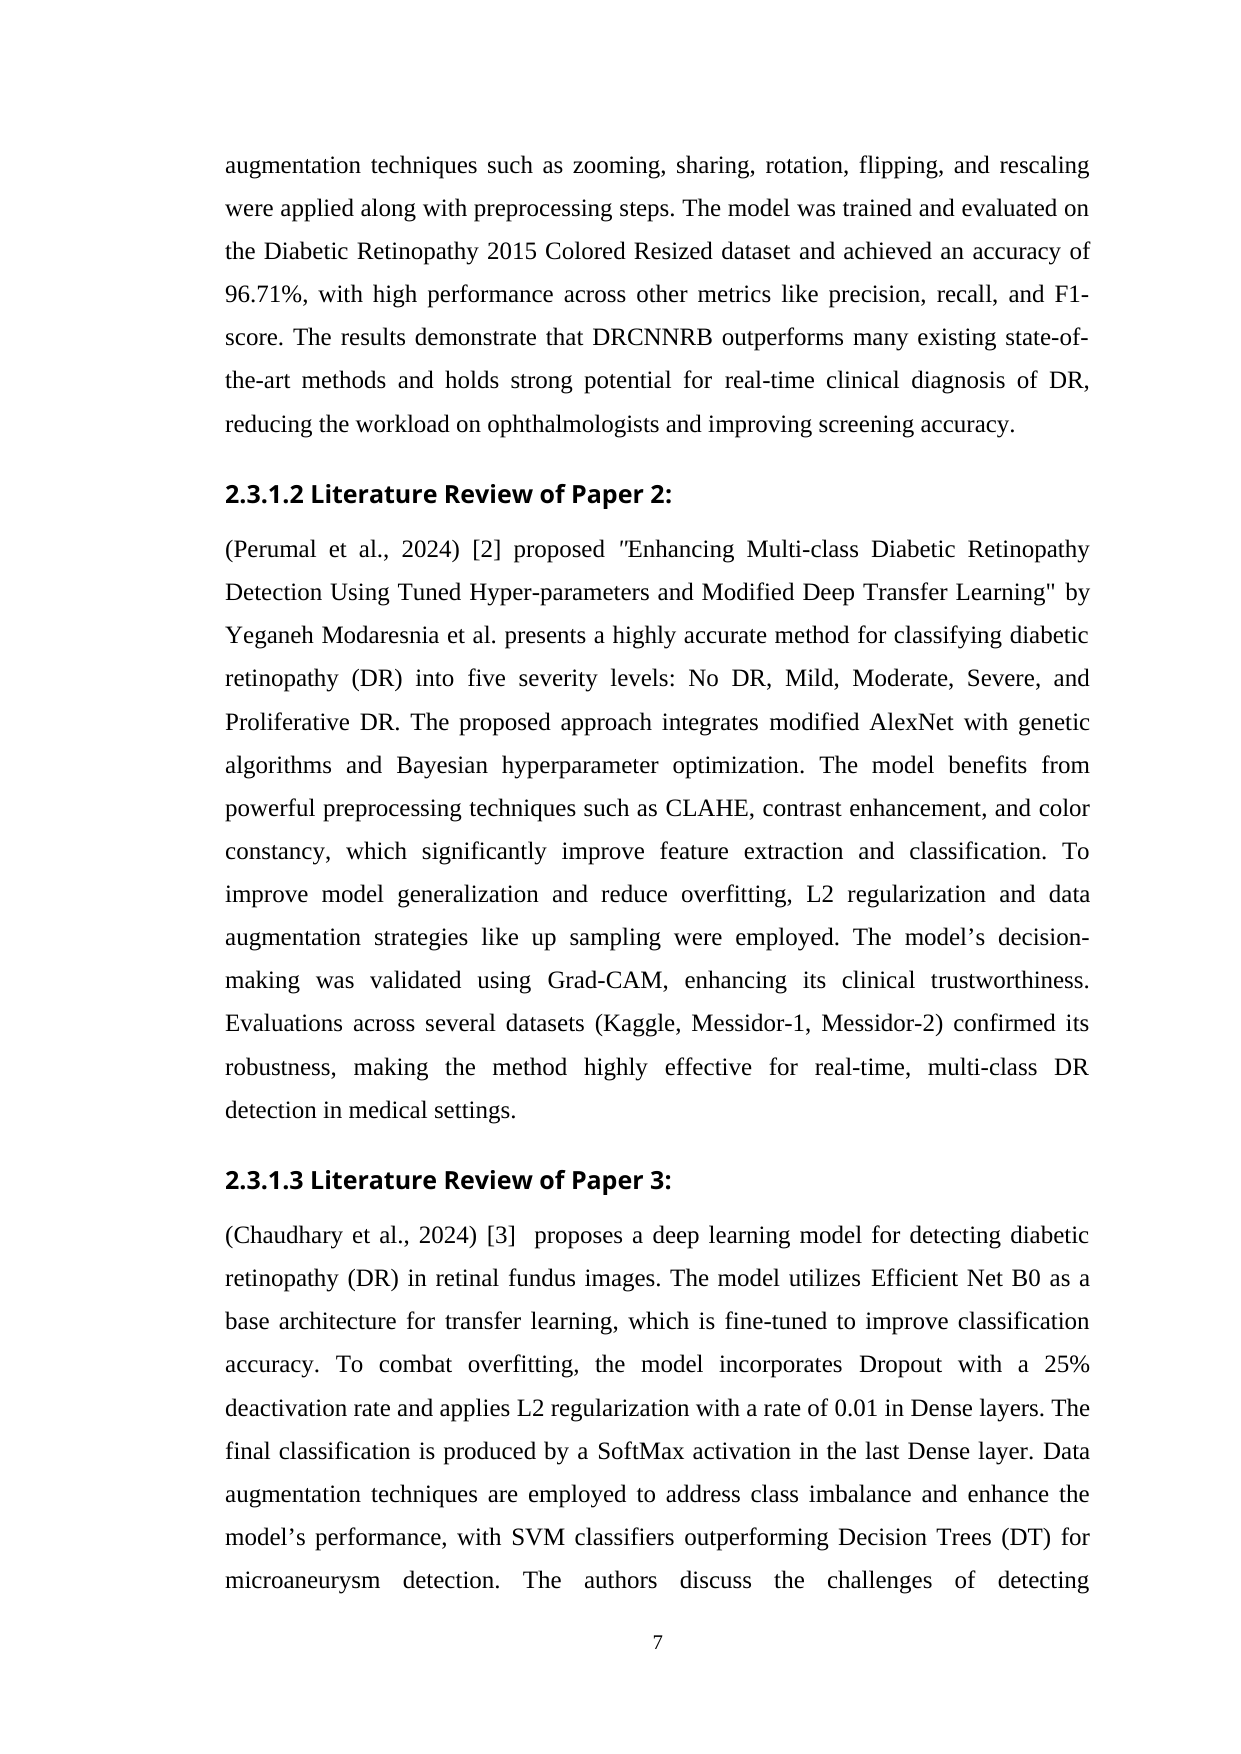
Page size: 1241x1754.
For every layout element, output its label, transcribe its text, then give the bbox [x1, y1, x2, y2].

subtitle 2.3.1.2 Literature Review of Paper 2: [225, 477, 1090, 511]
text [225, 150, 1090, 437]
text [225, 1220, 1090, 1594]
subtitle 2.3.1.3 Literature Review of Paper 3: [225, 1163, 1090, 1197]
text (Perumal et al., 2024) proposed "Enhancing Multi-class Diabetic Retinopathy Detection Using Tuned Hyper-parameters and Modified Deep Transfer Learning" by Yeganeh Modaresnia et al. presents a highly accurate method for classifying diabetic retinopathy (DR) into five severity levels: No DR, Mild, Moderate, Severe, and Proliferative DR. The proposed approach integrates modified AlexNet with genetic algorithms and Bayesian hyperparameter optimization. The model benefits from powerful preprocessing techniques such as CLAHE, contrast enhancement, and color constancy, which significantly improve feature extraction and classification. To improve model generalization and reduce overfitting, L2 regularization and data augmentation strategies like up sampling were employed. The model’s decision-making was validated using Grad-CAM, enhancing its clinical trustworthiness. Evaluations across several datasets (Kaggle, Messidor-1, Messidor-2) confirmed its robustness, making the method highly effective for real-time, multi-class DR detection in medical settings. [225, 534, 1090, 1123]
